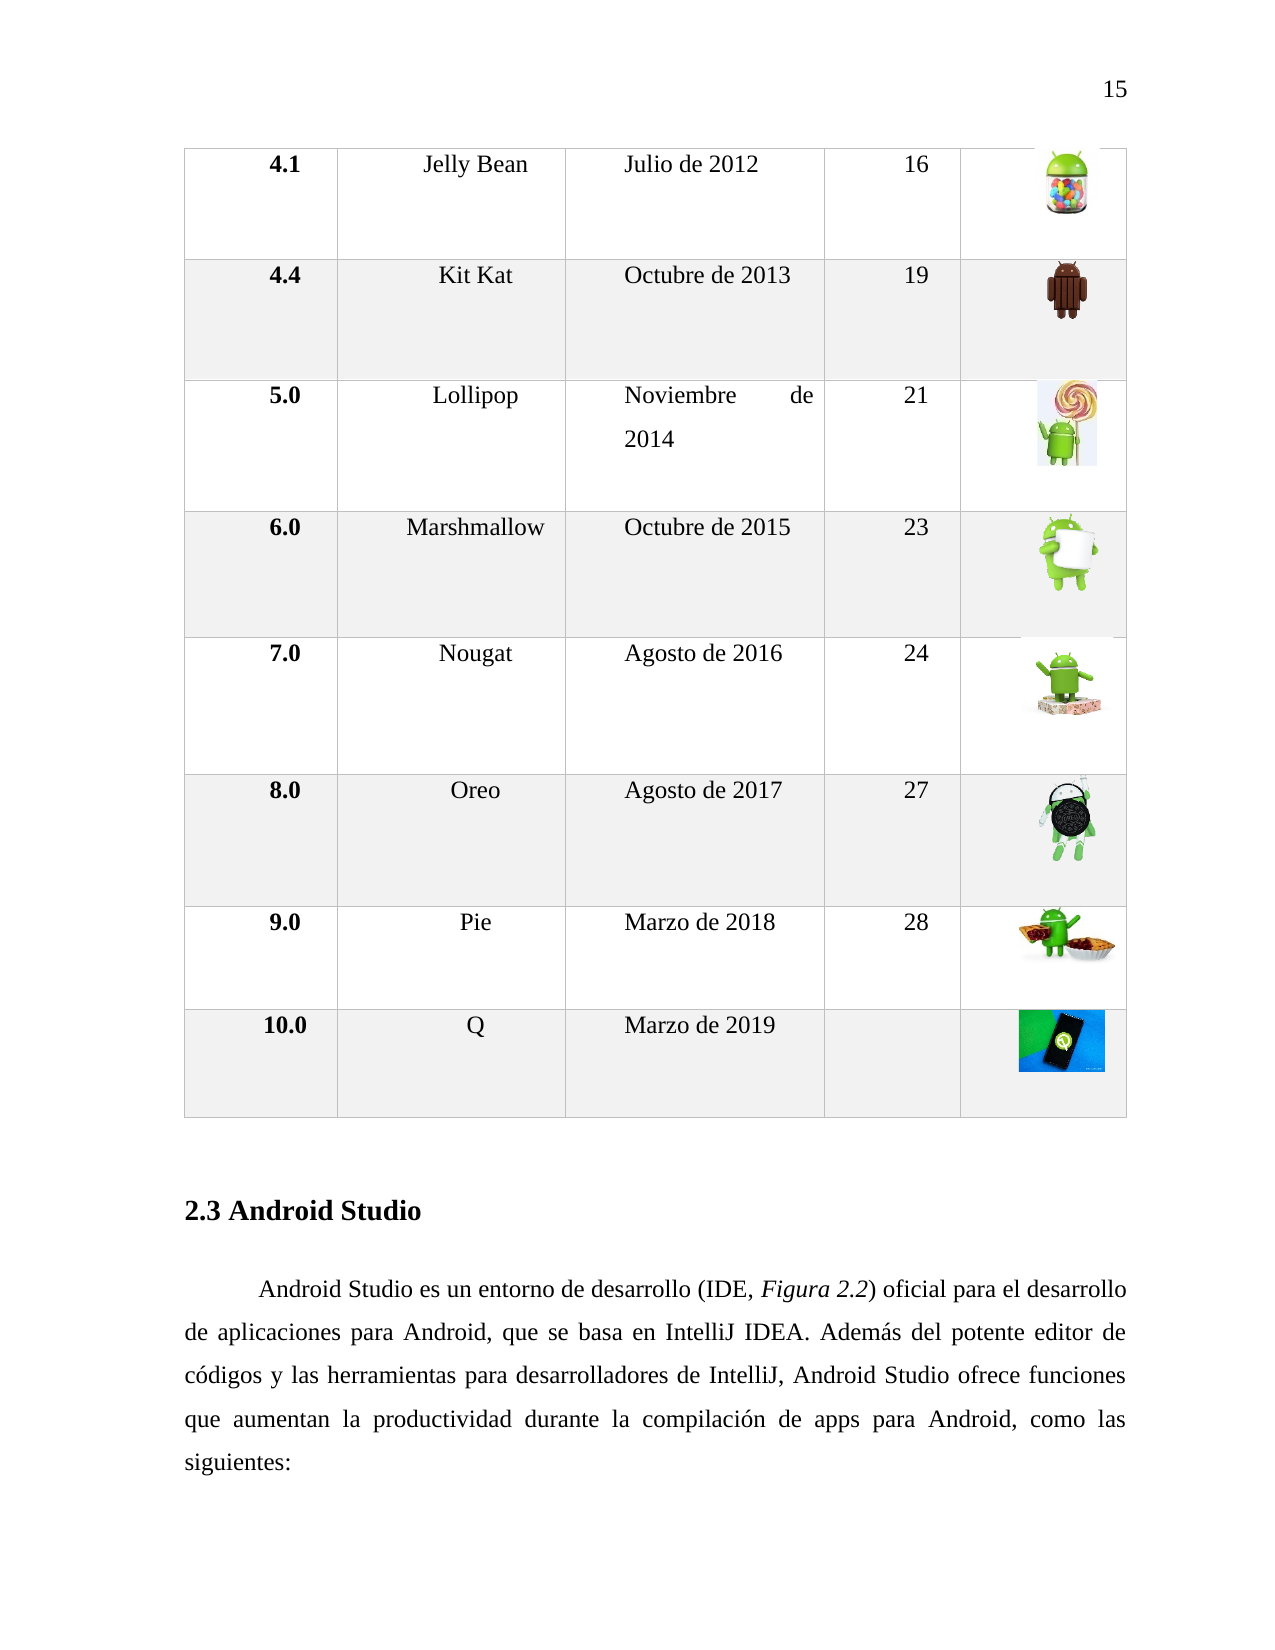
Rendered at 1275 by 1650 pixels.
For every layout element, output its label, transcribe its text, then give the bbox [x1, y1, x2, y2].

table_cell [825, 1010, 960, 1117]
table_cell 21 [825, 381, 960, 511]
picture [1038, 775, 1096, 861]
table_cell Q [338, 1010, 565, 1117]
table_cell [961, 149, 1126, 259]
table_cell Agosto de 2017 [566, 775, 824, 906]
table_cell 28 [825, 907, 960, 1009]
table_cell 7.0 [185, 638, 337, 774]
picture [1027, 512, 1107, 592]
table_cell 8.0 [185, 775, 337, 906]
table_cell Marzo de 2018 [566, 907, 824, 1009]
table_cell 4.4 [185, 260, 337, 379]
table_cell Jelly Bean [338, 149, 565, 259]
table_cell Noviembre de 2014 [566, 381, 824, 511]
table_cell Agosto de 2016 [566, 638, 824, 774]
table_cell 19 [825, 260, 960, 379]
table_cell [961, 381, 1126, 511]
picture [1037, 380, 1098, 466]
table_cell Pie [338, 907, 565, 1009]
table_cell Oreo [338, 775, 565, 906]
picture [1020, 637, 1114, 729]
table_cell 6.0 [185, 512, 337, 637]
subtitle 2.3 Android Studio [184, 1193, 1127, 1226]
table_cell [961, 260, 1126, 379]
table_cell [961, 1010, 1126, 1117]
table_cell 24 [825, 638, 960, 774]
table_cell 16 [825, 149, 960, 259]
table_cell Julio de 2012 [566, 149, 824, 259]
table_cell [961, 638, 1126, 774]
table_cell Kit Kat [338, 260, 565, 379]
picture [1030, 260, 1104, 334]
picture [1018, 1010, 1105, 1072]
table_cell [961, 775, 1126, 906]
table_cell 9.0 [185, 907, 337, 1009]
text Android Studio es un entorno de desarrollo (IDE, Figura 2.2) oficial para el desarrollo de aplicaciones para Android, que se basa en IntelliJ IDEA. Además del potente editor de códigos y las herramientas para desarrolladores de IntelliJ, Android Studio ofrece funciones que aumentan la productividad durante la compilación de apps para Android, como las siguientes: [184, 1274, 1127, 1476]
table_cell Octubre de 2013 [566, 260, 824, 379]
picture [1018, 907, 1116, 964]
table_cell Lollipop [338, 381, 565, 511]
table_cell 27 [825, 775, 960, 906]
table_cell 23 [825, 512, 960, 637]
table_cell Marzo de 2019 [566, 1010, 824, 1117]
picture [1034, 148, 1100, 214]
table_cell Nougat [338, 638, 565, 774]
table_cell Marshmallow [338, 512, 565, 637]
table_cell Octubre de 2015 [566, 512, 824, 637]
table_cell 5.0 [185, 381, 337, 511]
table_cell [961, 512, 1126, 637]
table_cell 10.0 [185, 1010, 337, 1117]
table_cell [961, 907, 1126, 1009]
table_cell 4.1 [185, 149, 337, 259]
